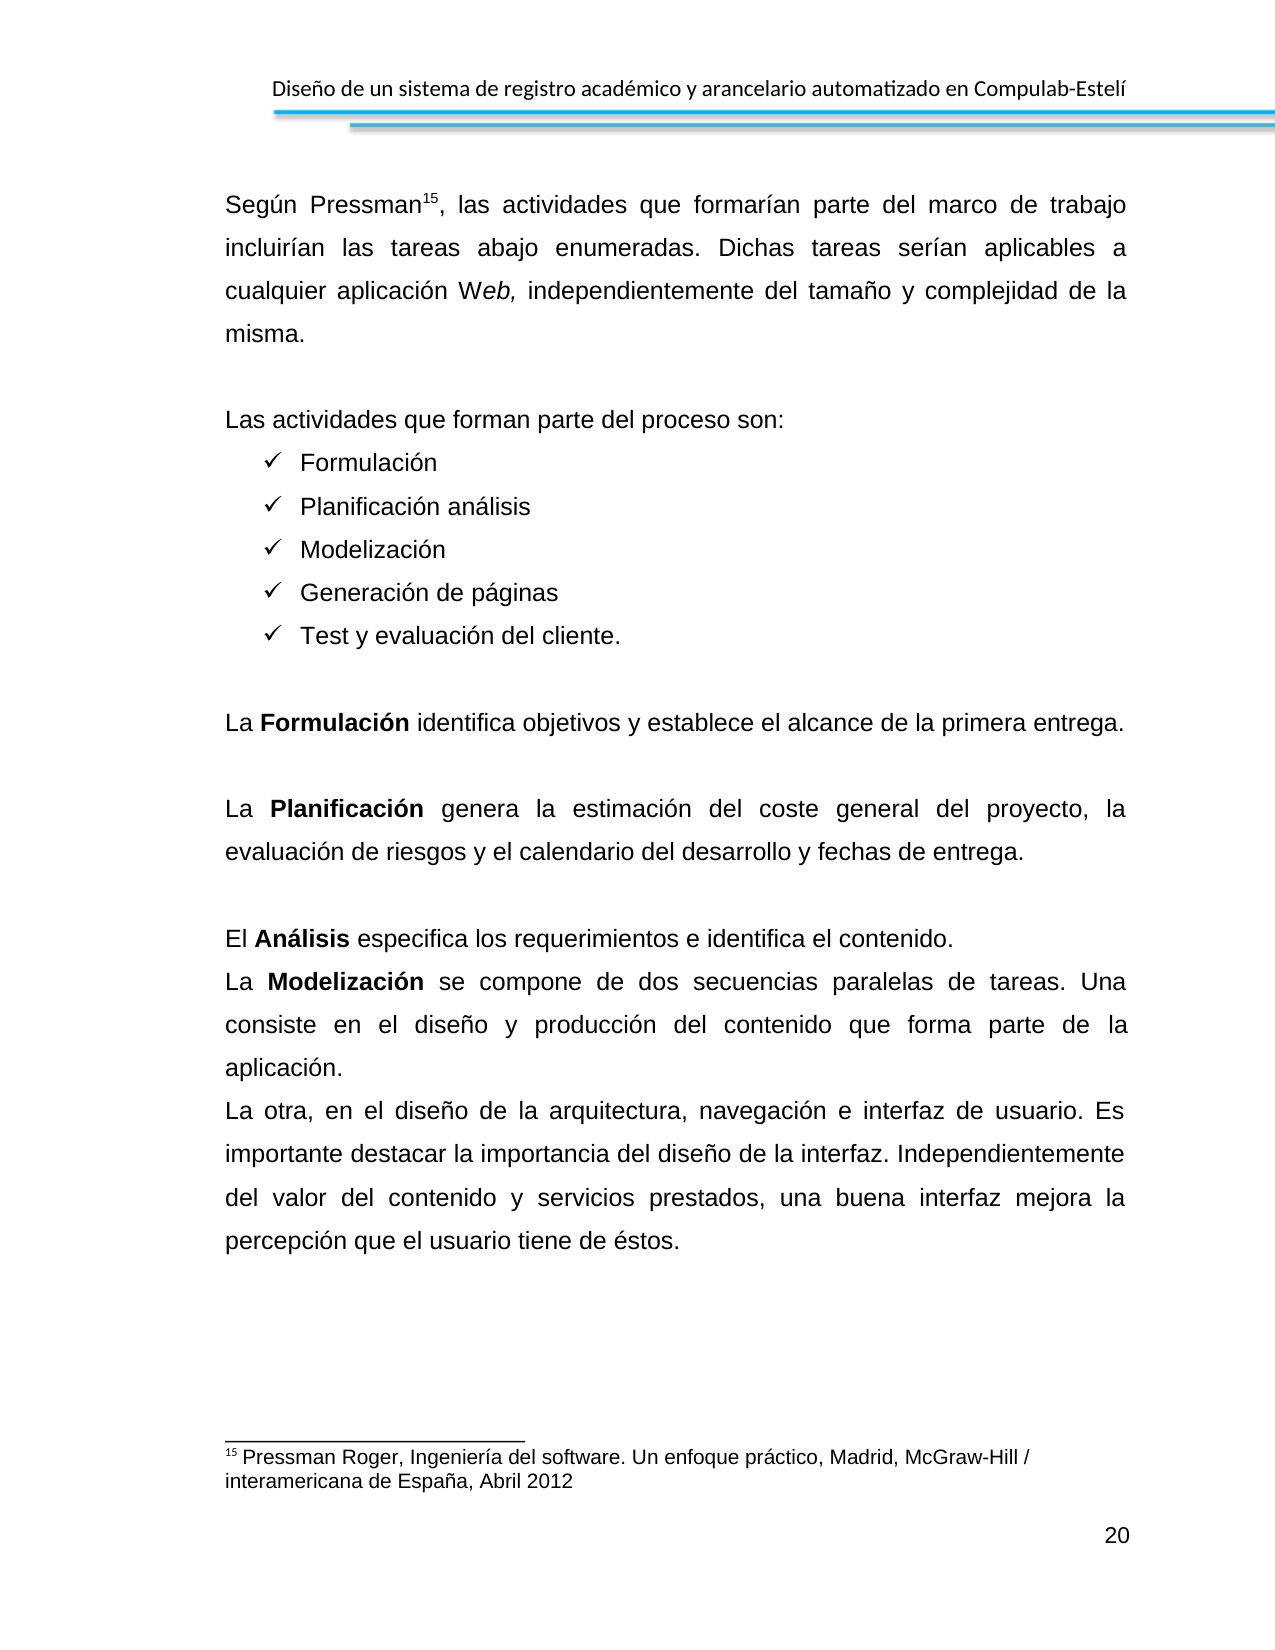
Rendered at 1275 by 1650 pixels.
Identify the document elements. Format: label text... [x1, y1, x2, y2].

text La Formulación identifica objetivos y establece el alcance de la primera entrega. [225, 708, 1256, 737]
text Según Pressman15, las actividades que formarían parte del marco de trabajo incluirían las tareas abajo enumeradas. Dichas tareas serían aplicables a cualquier aplicación Web, independientemente del tamaño y complejidad de la misma. [225, 189, 1128, 348]
text La Modelización se compone de dos secuencias paralelas de tareas. Una consiste en el diseño y producción del contenido que forma parte de la aplicación. [225, 967, 1128, 1082]
list Formulación [262, 448, 1256, 477]
text Las actividades que forman parte del proceso son: [225, 405, 1256, 434]
list Modelización [262, 535, 1256, 564]
text El Análisis especifica los requerimientos e identifica el contenido. [225, 924, 1256, 952]
picture [266, 105, 1275, 140]
list Generación de páginas [262, 578, 1256, 607]
list Test y evaluación del cliente. [262, 621, 1256, 650]
text La Planificación genera la estimación del coste general del proyecto, la evaluación de riesgos y el calendario del desarrollo y fechas de entrega. [225, 794, 1127, 866]
text 15 Pressman Roger, Ingeniería del software. Un enfoque práctico, Madrid, McGraw-Hill / interamericana de España, Abril 2012 [225, 1445, 1034, 1493]
text La otra, en el diseño de la arquitectura, navegación e interfaz de usuario. Es importante destacar la importancia del diseño de la interfaz. Independientemente del valor del contenido y servicios prestados, una buena interfaz mejora la percepción que el usuario tiene de éstos. [225, 1096, 1127, 1254]
list Planificación análisis [262, 492, 1256, 521]
